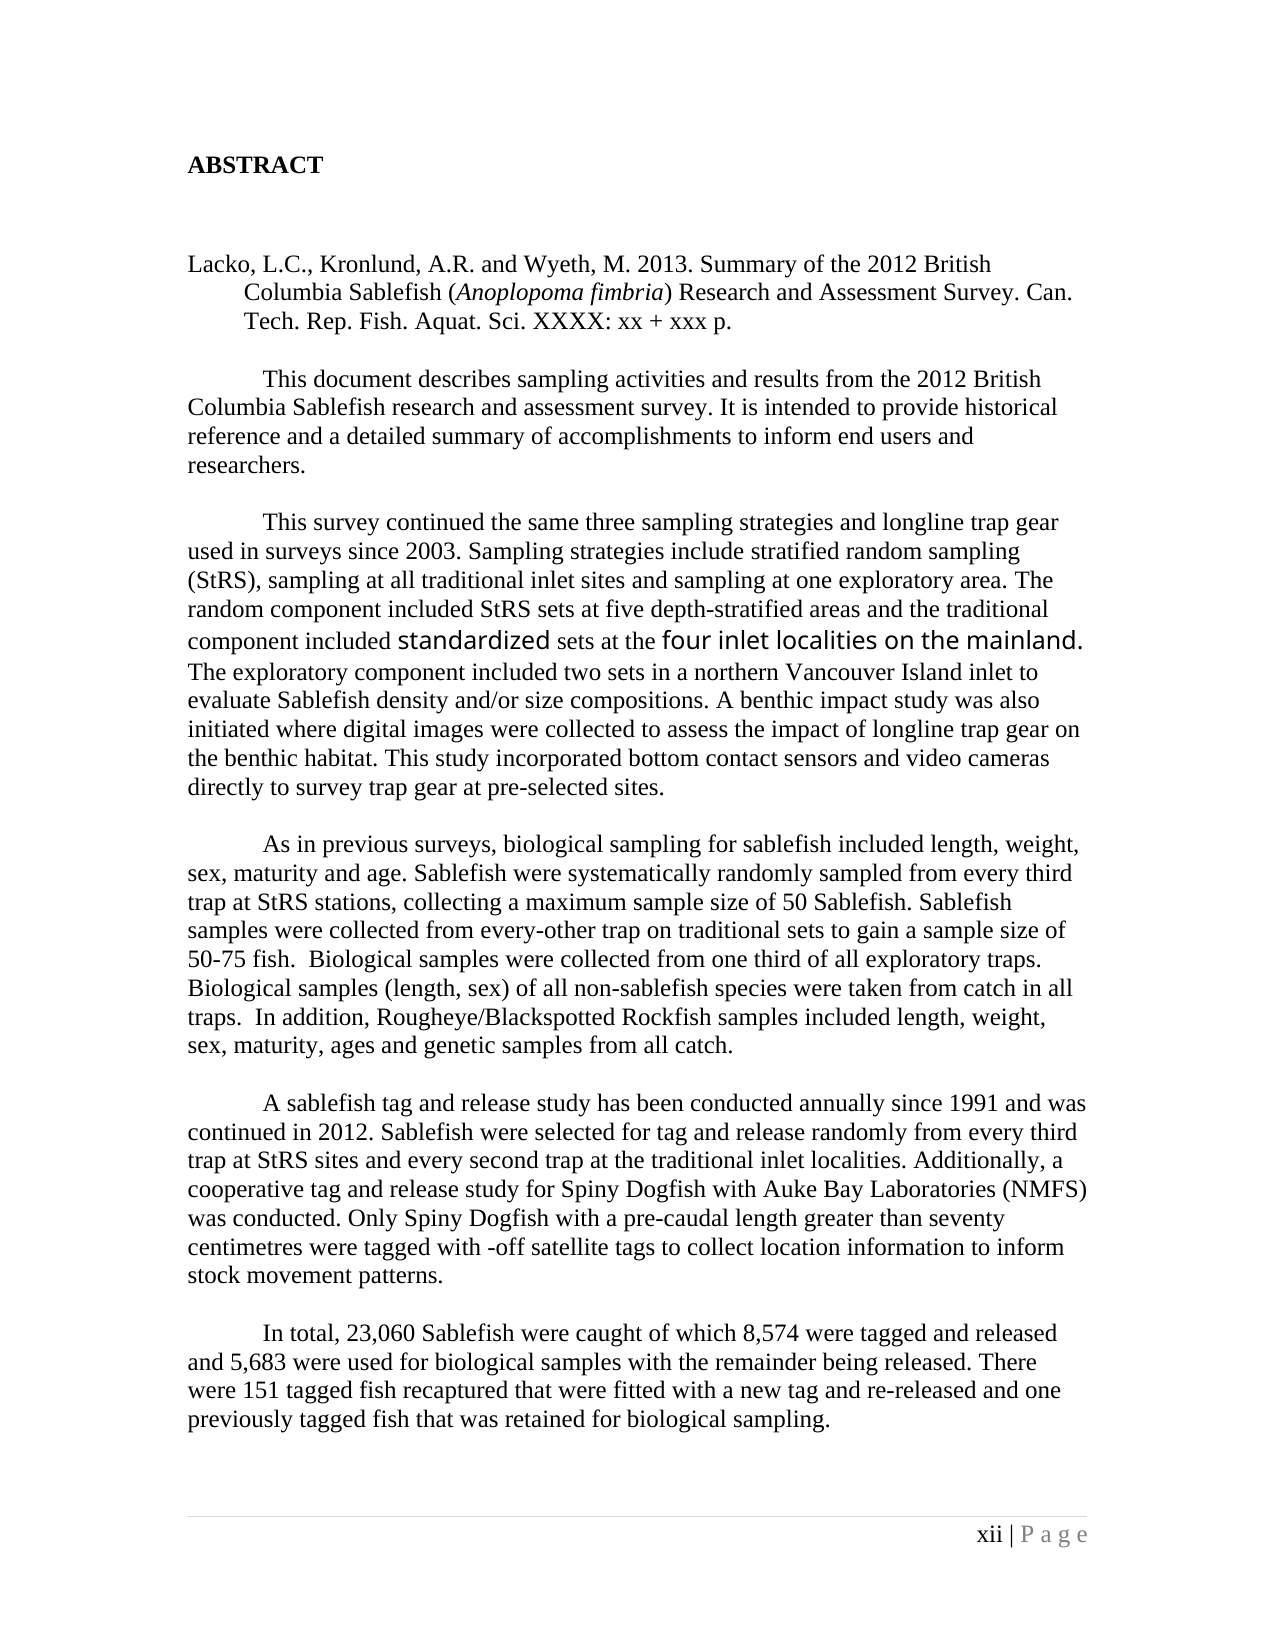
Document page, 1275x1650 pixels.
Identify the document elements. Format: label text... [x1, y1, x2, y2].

text In total, 23,060 Sablefish were caught of which 8,574 were tagged and released and 5,683 were used for biological samples with the remainder being released. There were 151 tagged fish recaptured that were fitted with a new tag and re-released and one previously tagged fish that was retained for biological sampling. [187, 1318, 1087, 1433]
text This document describes sampling activities and results from the 2012 British Columbia Sablefish research and assessment survey. It is intended to provide historical reference and a detailed summary of accomplishments to inform end users and researchers. [187, 364, 1087, 479]
text This survey continued the same three sampling strategies and longline trap gear used in surveys since 2003. Sampling strategies include stratified random sampling (StRS), sampling at all traditional inlet sites and sampling at one exploratory area. The random component included StRS sets at five depth-stratified areas and the traditional component included standardized sets at the four inlet localities on the mainland. The exploratory component included two sets in a northern Vancouver Island inlet to evaluate Sablefish density and/or size compositions. A benthic impact study was also initiated where digital images were collected to assess the impact of longline trap gear on the benthic habitat. This study incorporated bottom contact sensors and video cameras directly to survey trap gear at pre-selected sites. [187, 507, 1087, 800]
text A sablefish tag and release study has been conducted annually since 1991 and was continued in 2012. Sablefish were selected for tag and release randomly from every third trap at StRS sites and every second trap at the traditional inlet localities. Additionally, a cooperative tag and release study for Spiny Dogfish with Auke Bay Laboratories (NMFS) was conducted. Only Spiny Dogfish with a pre-caudal length greater than seventy centimetres were tagged with -off satellite tags to collect location information to inform stock movement patterns. [187, 1088, 1087, 1289]
text Lacko, L.C., Kronlund, A.R. and Wyeth, M. 2013. Summary of the 2012 British Columbia Sablefish (Anoplopoma fimbria) Research and Assessment Survey. Can. Tech. Rep. Fish. Aquat. Sci. XXXX: xx + xxx p. [187, 249, 1087, 335]
text As in previous surveys, biological sampling for sablefish included length, weight, sex, maturity and age. Sablefish were systematically randomly sampled from every third trap at StRS stations, collecting a maximum sample size of 50 Sablefish. Sablefish samples were collected from every-other trap on traditional sets to gain a sample size of 50-75 fish. Biological samples were collected from one third of all exploratory traps. Biological samples (length, sex) of all non-sablefish species were taken from catch in all traps. In addition, Rougheye/Blackspotted Rockfish samples included length, weight, sex, maturity, ages and genetic samples from all catch. [187, 829, 1087, 1059]
text ABSTRACT [187, 150, 1087, 179]
